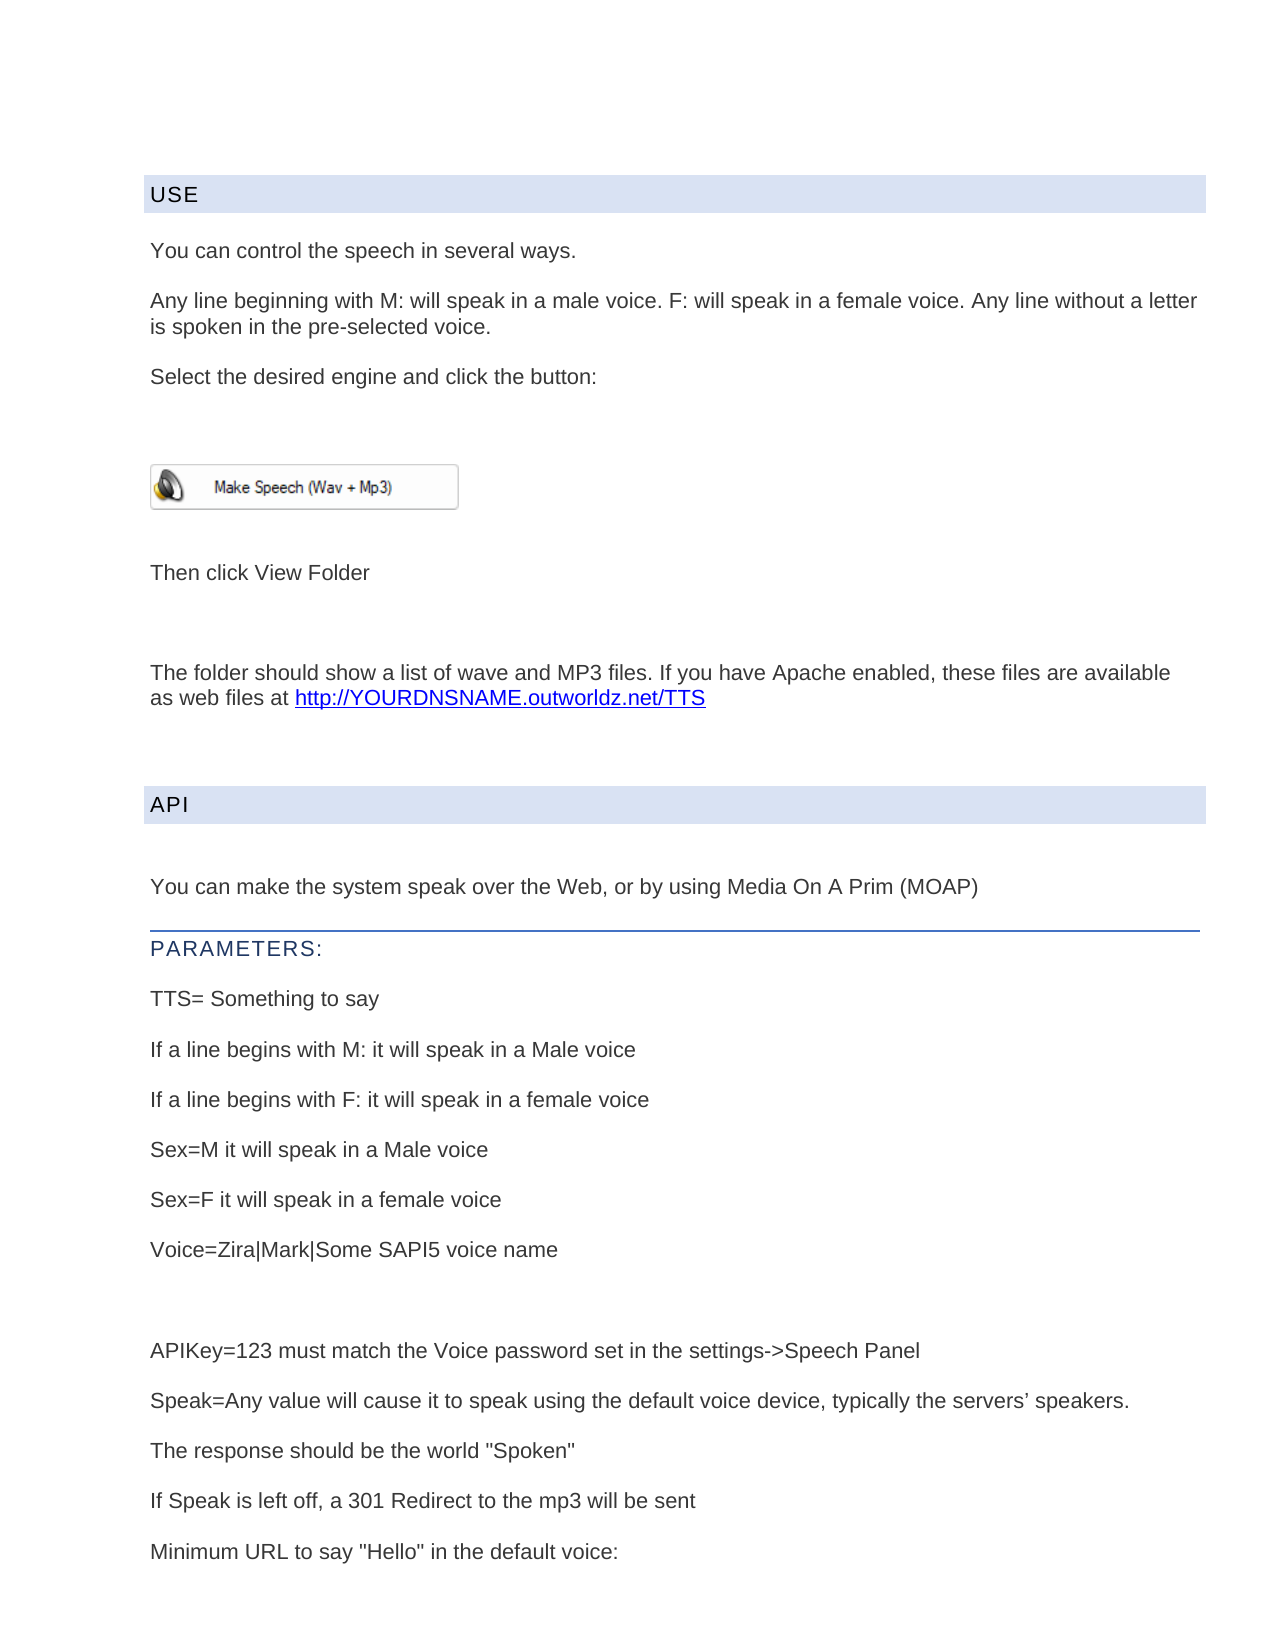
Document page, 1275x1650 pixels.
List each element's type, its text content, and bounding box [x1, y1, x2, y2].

text Then click View Folder [150, 534, 1200, 585]
text Any line beginning with M: will speak in a male voice. F: will speak in a female voice. Any line without a letter is spoken in the pre-selected voice. [150, 288, 1200, 339]
text If a line begins with M: it will speak in a Male voice [150, 1036, 1200, 1062]
text You can control the speech in several ways. [150, 238, 1200, 263]
subtitle Parameters: [150, 932, 1200, 961]
text Select the desired engine and click the button: [150, 364, 1200, 389]
text Sex=M it will speak in a Male voice [150, 1137, 1200, 1162]
text If a line begins with F: it will speak in a female voice [150, 1087, 1200, 1112]
subtitle Use [150, 182, 1200, 207]
text TTS= Something to say [150, 986, 1200, 1011]
text Speak=Any value will cause it to speak using the default voice device, typically the servers’ speakers. [150, 1388, 1200, 1413]
text Voice=Zira|Mark|Some SAPI5 voice name [150, 1237, 1200, 1262]
text The response should be the world "Spoken" [150, 1438, 1200, 1463]
text APIKey=123 must match the Voice password set in the settings->Speech Panel [150, 1338, 1200, 1363]
text Sex=F it will speak in a female voice [150, 1187, 1200, 1212]
subtitle API [150, 792, 1200, 817]
text Minimum URL to say "Hello" in the default voice: [150, 1538, 1200, 1564]
text The folder should show a list of wave and MP3 files. If you have Apache enabled, these files are available as web files at http://YOURDNSNAME.outworldz.net/TTS [150, 660, 1200, 761]
text You can make the system speak over the Web, or by using Media On A Prim (MOAP) [150, 849, 1200, 899]
text If Speak is left off, a 301 Redirect to the mp3 will be sent [150, 1488, 1200, 1513]
